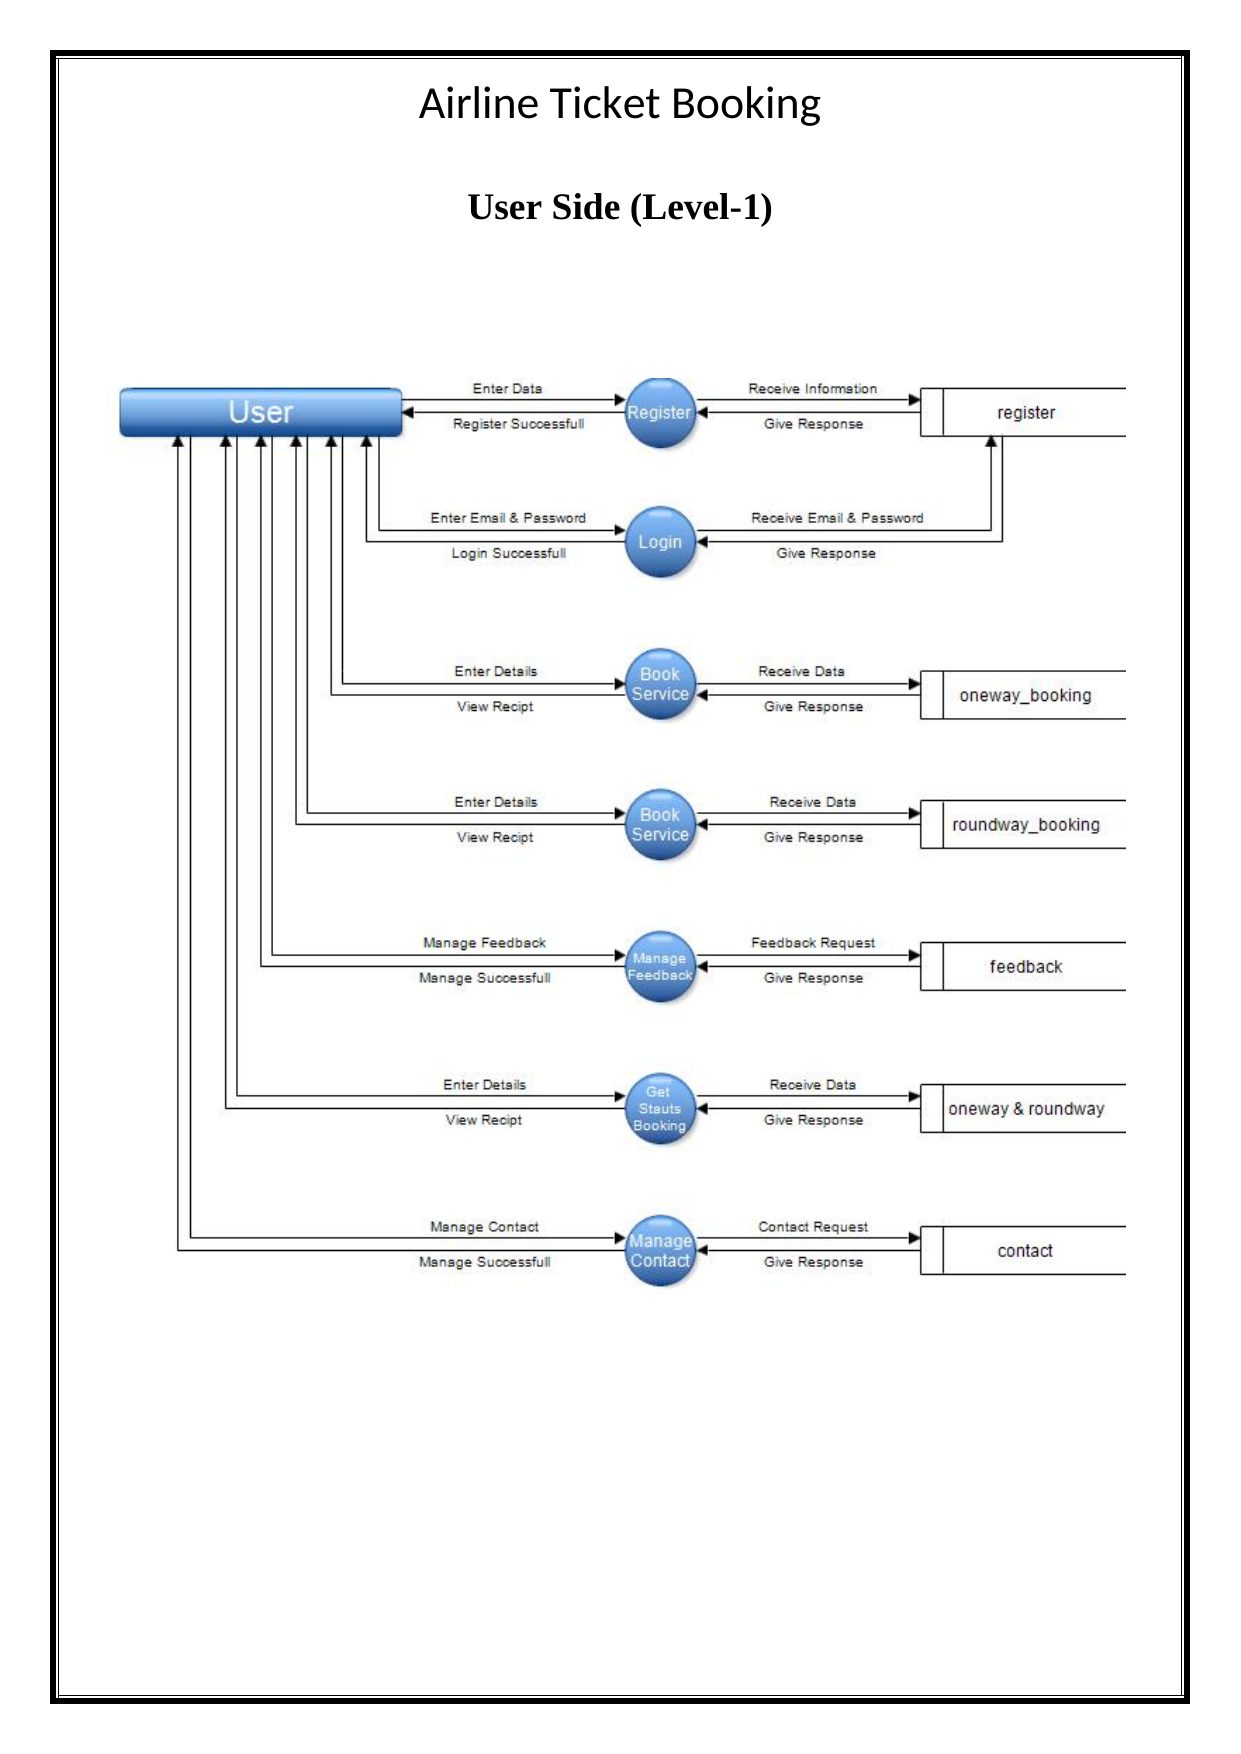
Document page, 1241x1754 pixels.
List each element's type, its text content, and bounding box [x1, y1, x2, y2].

picture [108, 378, 1126, 1295]
text User Side (Level-1) [75, 184, 1165, 227]
